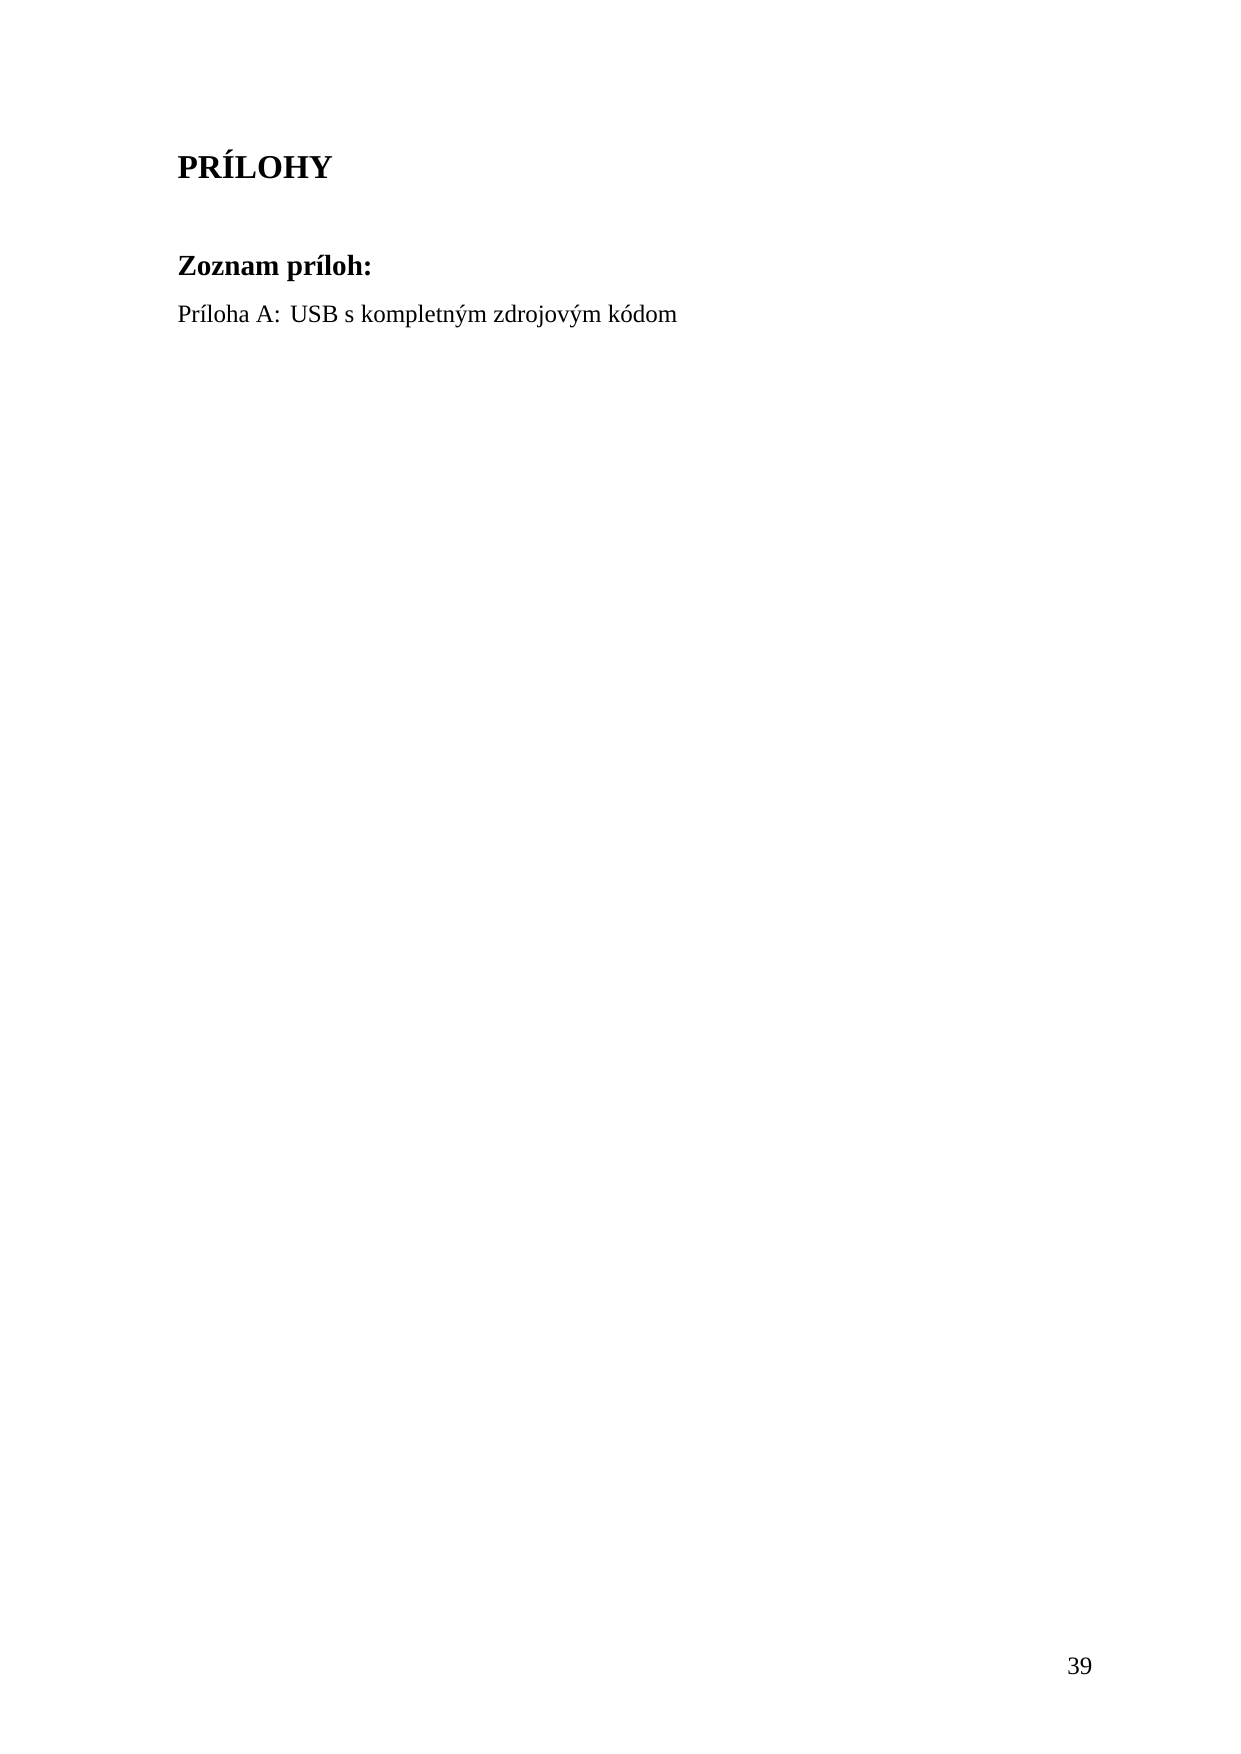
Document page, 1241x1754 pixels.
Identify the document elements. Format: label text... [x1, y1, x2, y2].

text Zoznam príloh: [177, 248, 1092, 282]
list Prílohy [177, 148, 1092, 186]
list USB s kompletným zdrojovým kódom [177, 299, 1092, 327]
